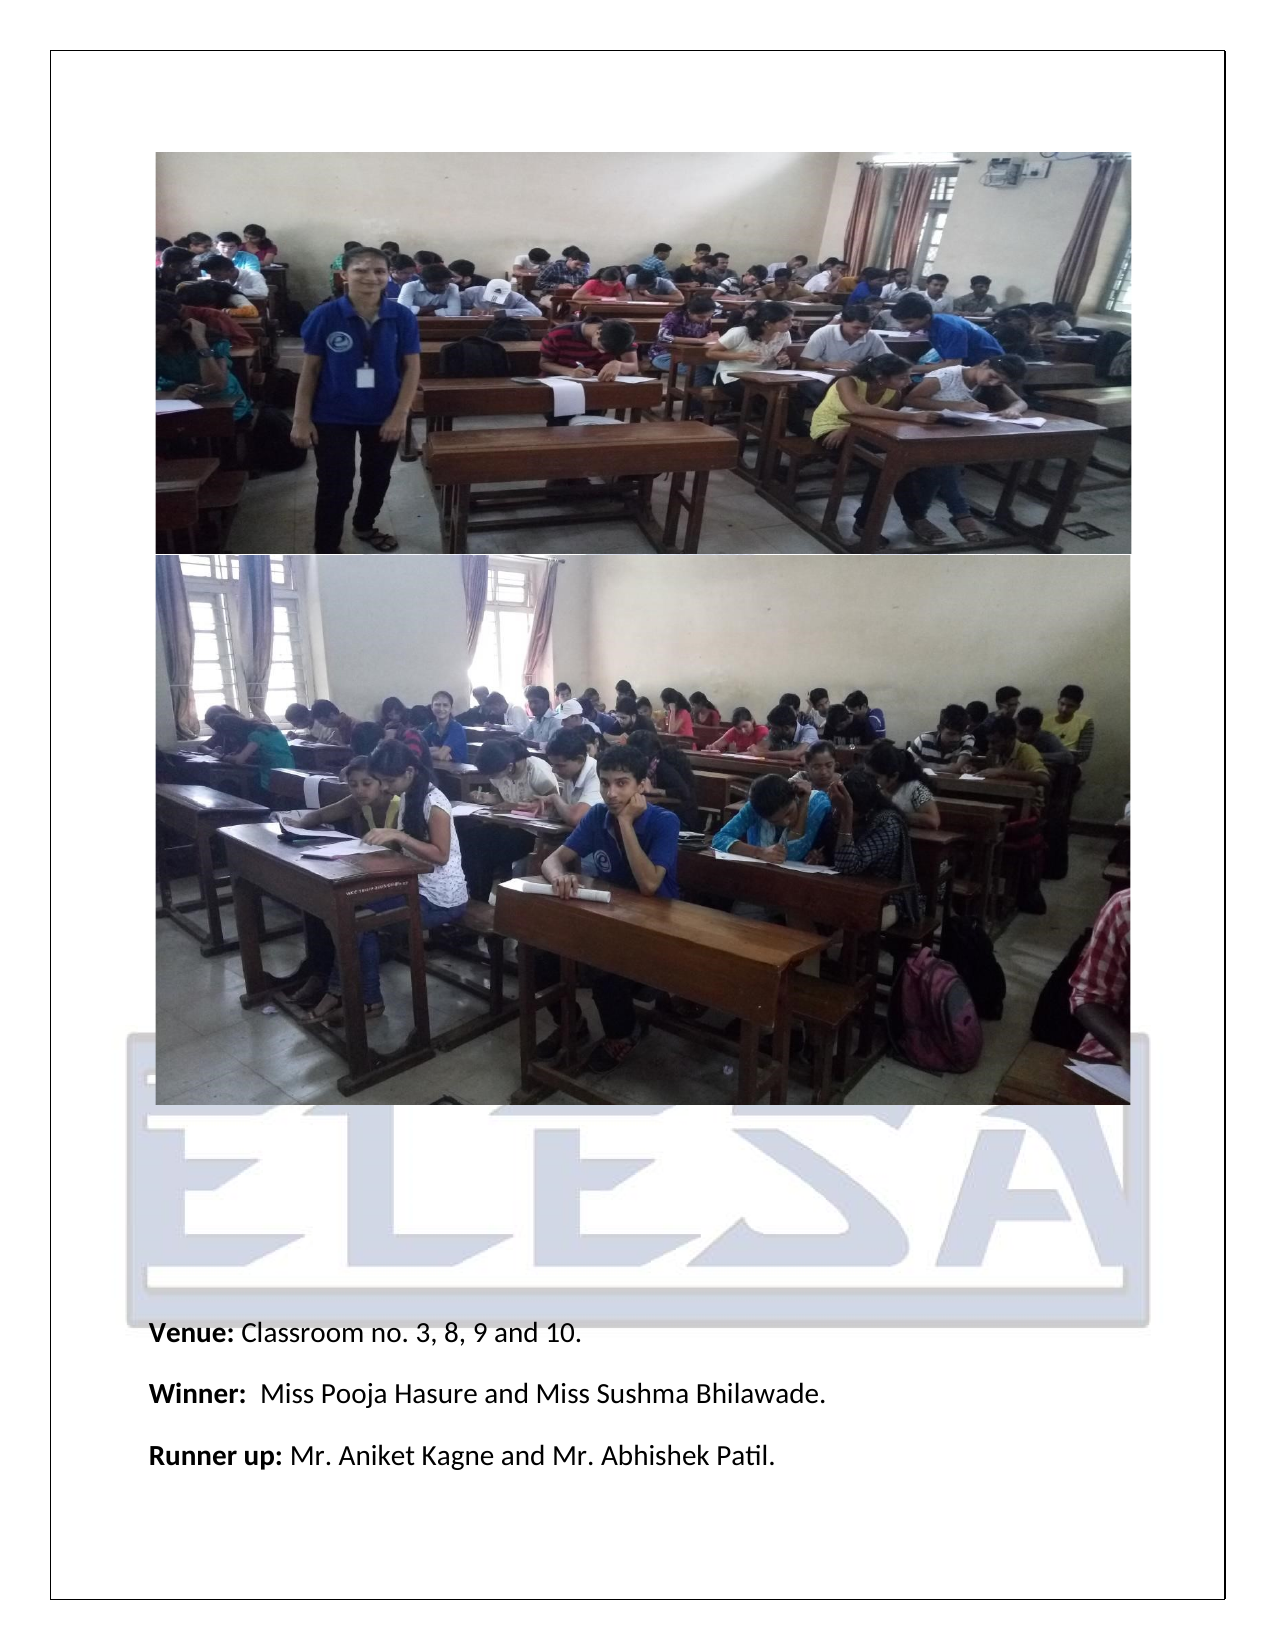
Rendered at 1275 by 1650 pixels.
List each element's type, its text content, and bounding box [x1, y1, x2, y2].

picture [0, 24, 1275, 1625]
text Venue: Classroom no. 3, 8, 9 and 10. [148, 1314, 1126, 1349]
text Runner up: Mr. Aniket Kagne and Mr. Abhishek Patil. [148, 1437, 1126, 1472]
text Winner: Miss Pooja Hasure and Miss Sushma Bhilawade. [148, 1375, 1126, 1411]
